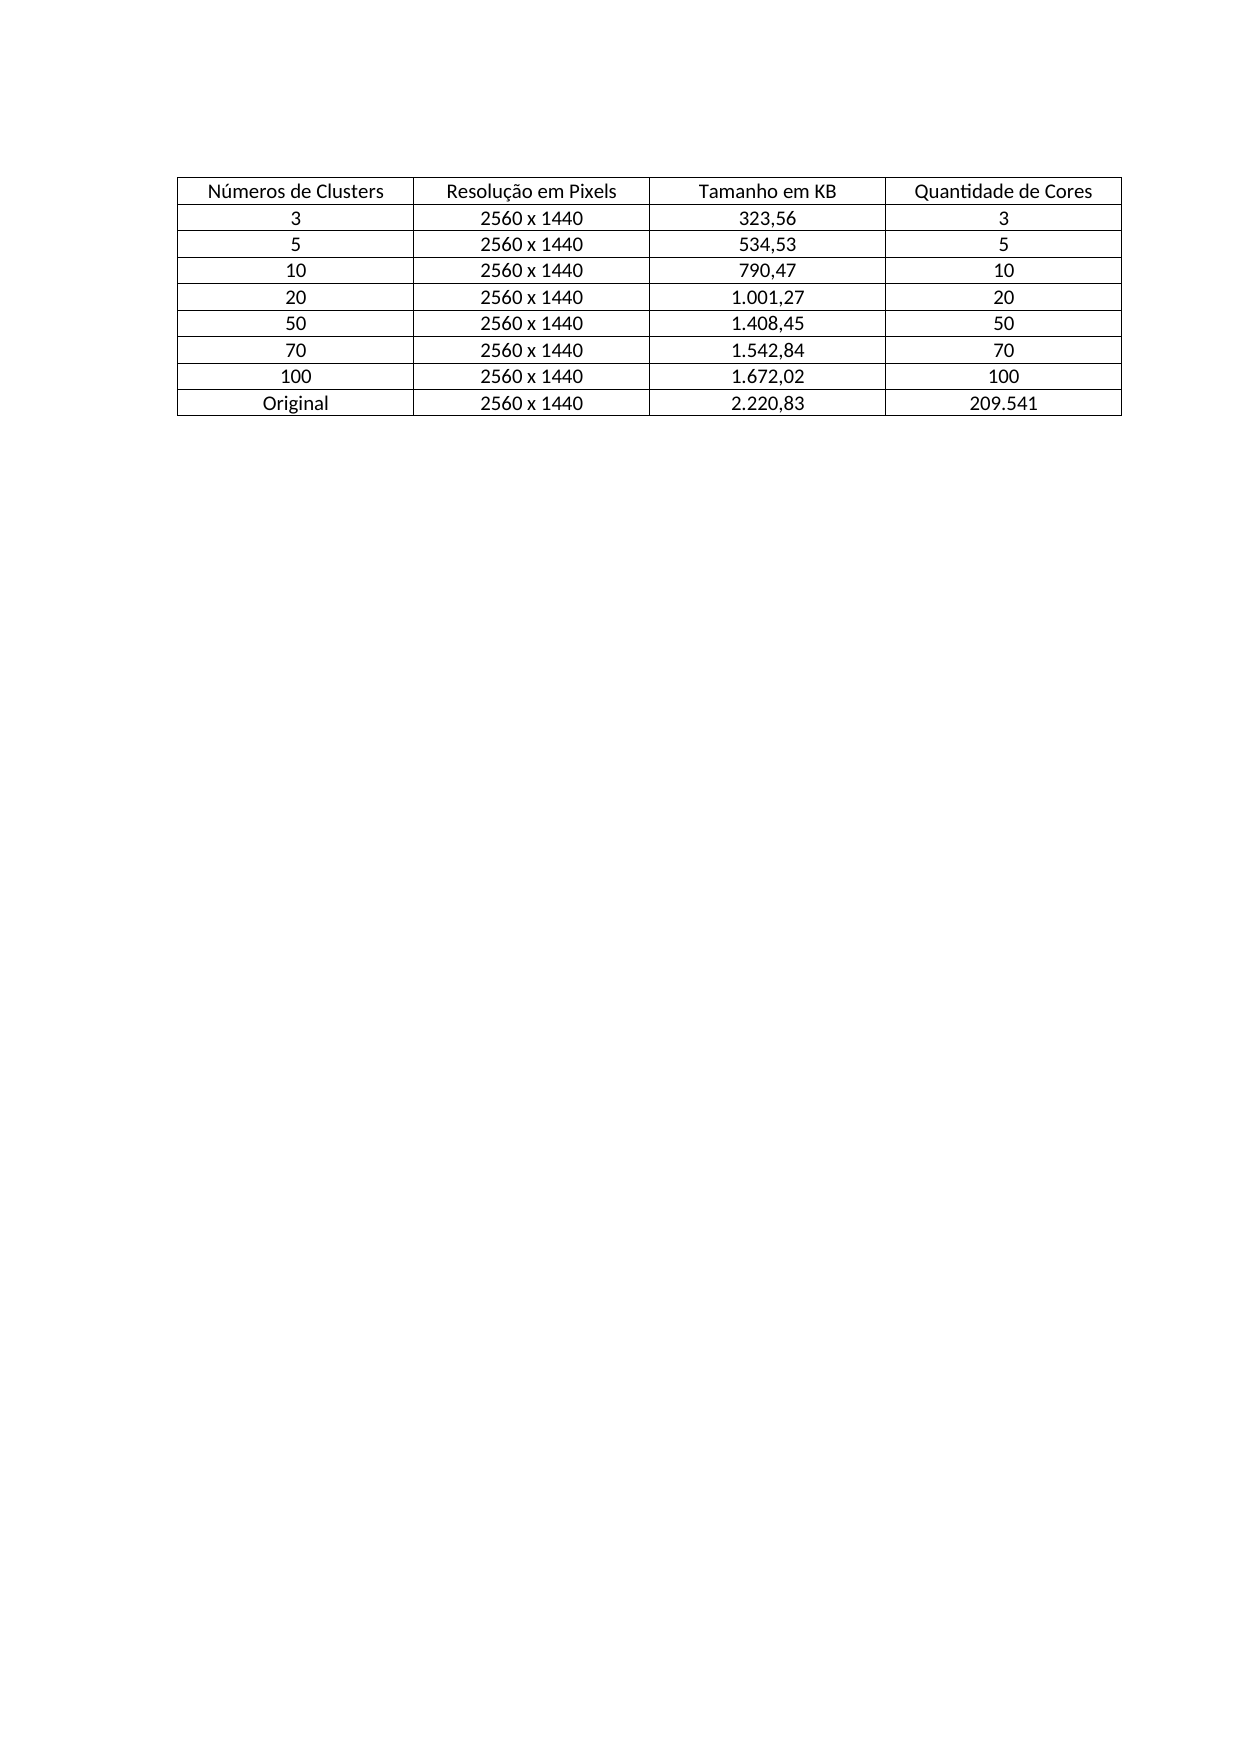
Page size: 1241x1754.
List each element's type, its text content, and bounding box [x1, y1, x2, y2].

table_cell 20 [178, 284, 413, 309]
table_cell 1.542,84 [650, 337, 885, 362]
table_cell 2560 x 1440 [414, 231, 649, 257]
table_cell 20 [886, 284, 1121, 309]
table_cell 3 [886, 205, 1121, 230]
table_cell 1.672,02 [650, 364, 885, 389]
table_cell 323,56 [650, 205, 885, 230]
table_cell 1.408,45 [650, 311, 885, 336]
table_cell 50 [886, 311, 1121, 336]
table_cell 50 [178, 311, 413, 336]
table_cell 2560 x 1440 [414, 364, 649, 389]
table_cell 1.001,27 [650, 284, 885, 309]
table_header Resolução em Pixels [414, 178, 649, 204]
table_cell 70 [886, 337, 1121, 362]
table_cell 70 [178, 337, 413, 362]
table_cell 209.541 [886, 390, 1121, 415]
table_cell 100 [178, 364, 413, 389]
table_header Tamanho em KB [650, 178, 885, 204]
table_header Quantidade de Cores [886, 178, 1121, 204]
table_header Números de Clusters [178, 178, 413, 204]
table_cell 10 [178, 258, 413, 283]
table_cell 2560 x 1440 [414, 337, 649, 362]
table_cell 2560 x 1440 [414, 311, 649, 336]
table_cell 10 [886, 258, 1121, 283]
table_cell 2560 x 1440 [414, 390, 649, 415]
table_cell 790,47 [650, 258, 885, 283]
table_cell 5 [178, 231, 413, 257]
table_cell 2560 x 1440 [414, 205, 649, 230]
table_cell 2560 x 1440 [414, 284, 649, 309]
table_cell 3 [178, 205, 413, 230]
table_cell Original [178, 390, 413, 415]
table_cell 100 [886, 364, 1121, 389]
table_cell 5 [886, 231, 1121, 257]
table_cell 534,53 [650, 231, 885, 257]
table_cell 2560 x 1440 [414, 258, 649, 283]
table_cell 2.220,83 [650, 390, 885, 415]
